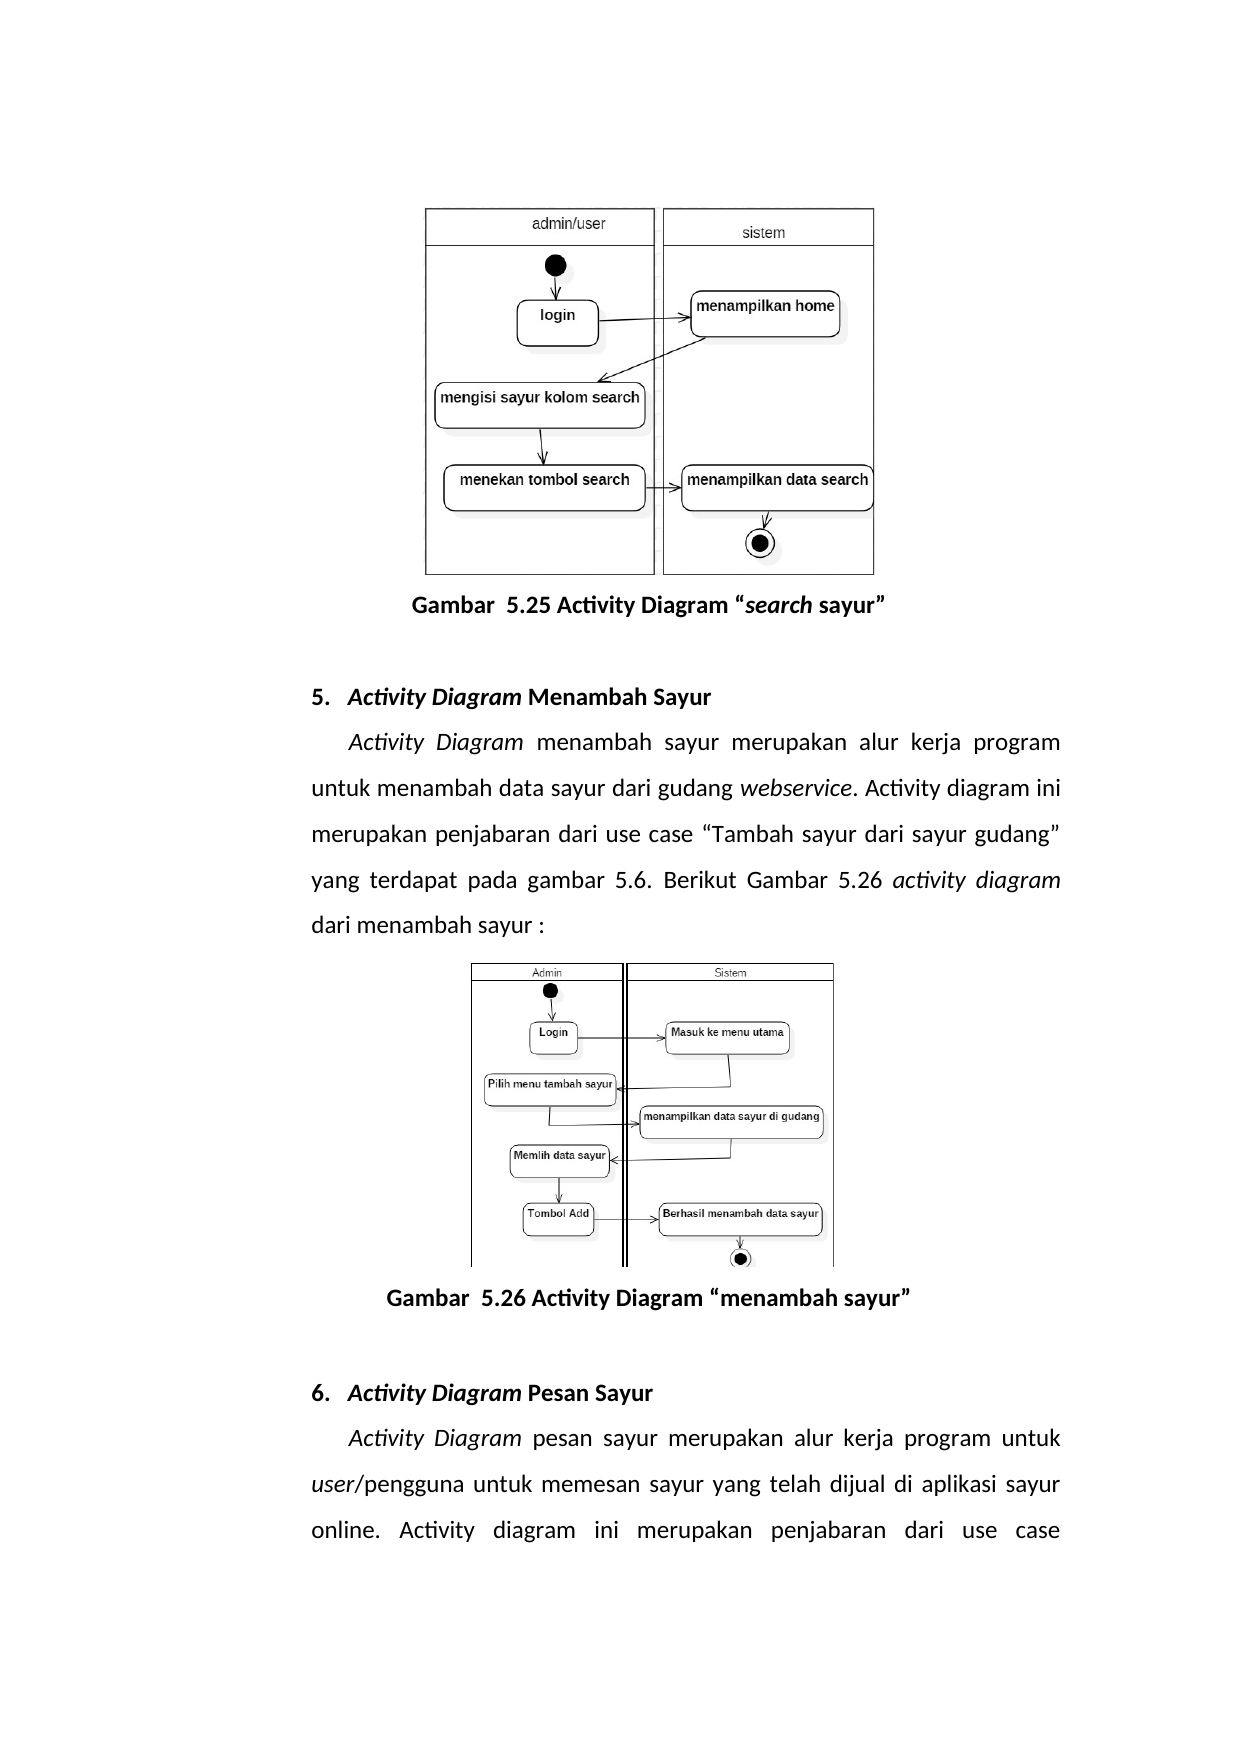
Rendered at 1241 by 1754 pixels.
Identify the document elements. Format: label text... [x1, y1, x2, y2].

text Activity Diagram menambah sayur merupakan alur kerja program untuk menambah data sayur dari gudang webservice. Activity diagram ini merupakan penjabaran dari use case “Tambah sayur dari sayur gudang” yang terdapat pada gambar 5.6. Berikut Gambar 5.26 activity diagram dari menambah sayur : [311, 727, 1061, 940]
text 5. Activity Diagram Menambah Sayur [311, 681, 1061, 711]
text 6. Activity Diagram Pesan Sayur [311, 1377, 1061, 1407]
subtitle Gambar 5.25 Activity Diagram “search sayur” [236, 589, 1061, 620]
picture [423, 206, 875, 575]
picture [463, 955, 834, 1267]
subtitle Gambar 5.26 Activity Diagram “menambah sayur” [236, 1282, 1061, 1312]
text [311, 1422, 1061, 1544]
